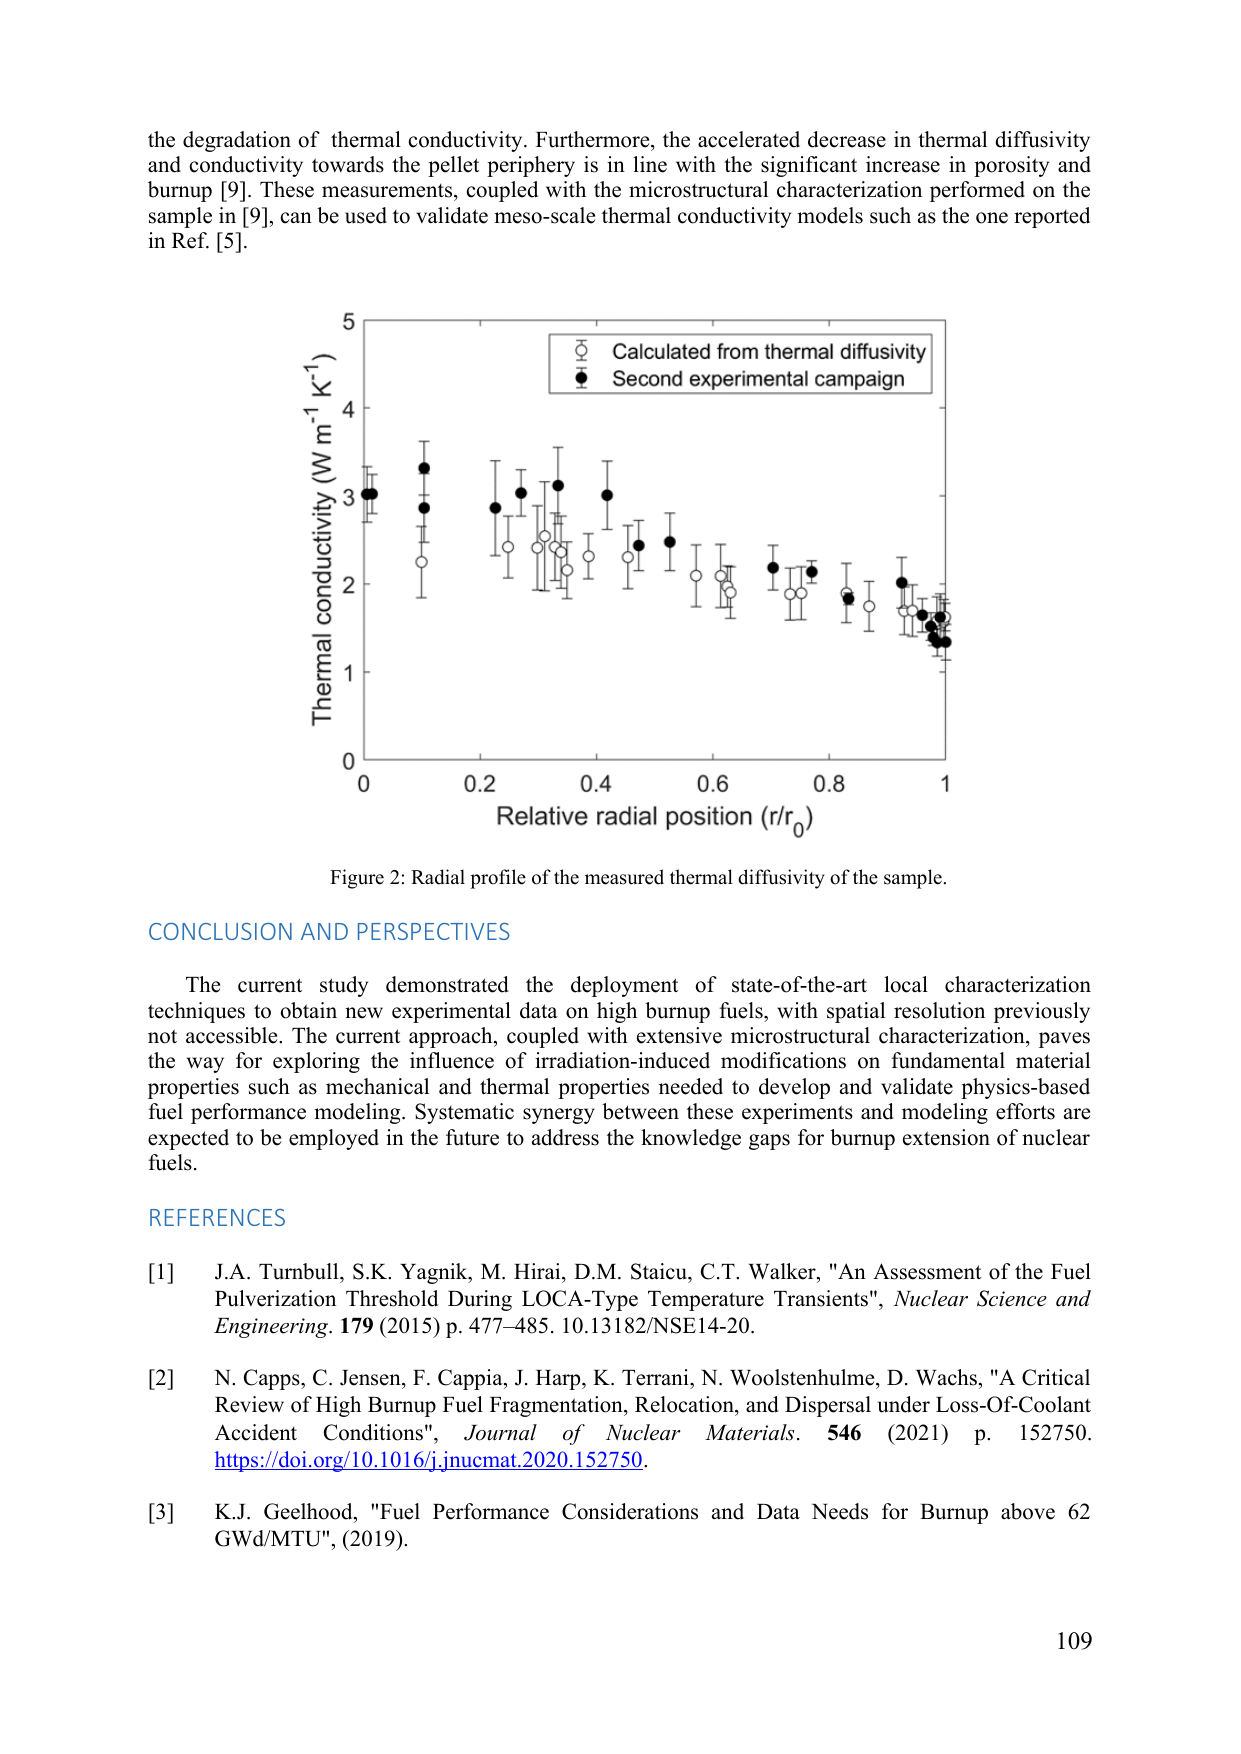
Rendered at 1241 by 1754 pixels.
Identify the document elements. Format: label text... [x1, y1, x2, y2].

text [2] N. Capps, C. Jensen, F. Cappia, J. Harp, K. Terrani, N. Woolstenhulme, D. Wachs, "A Critical Review of High Burnup Fuel Fragmentation, Relocation, and Dispersal under Loss-Of-Coolant Accident Conditions", Journal of Nuclear Materials. 546 (2021) p. 152750. https://doi.org/10.1016/j.jnucmat.2020.152750. [148, 1365, 1092, 1472]
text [148, 127, 1092, 254]
subtitle Conclusion and perspectives [148, 914, 1092, 947]
text The current study demonstrated the deployment of state-of-the-art local characterization techniques to obtain new experimental data on high burnup fuels, with spatial resolution previously not accessible. The current approach, coupled with extensive microstructural characterization, paves the way for exploring the influence of irradiation-induced modifications on fundamental material properties such as mechanical and thermal properties needed to develop and validate physics-based fuel performance modeling. Systematic synergy between these experiments and modeling efforts are expected to be employed in the future to address the knowledge gaps for burnup extension of nuclear fuels. [148, 972, 1092, 1176]
text [3] K.J. Geelhood, "Fuel Performance Considerations and Data Needs for Burnup above 62 GWd/MTU", (2019). [148, 1499, 1092, 1552]
picture [266, 278, 1017, 842]
subtitle References [148, 1201, 1092, 1234]
text Figure 2: Radial profile of the measured thermal diffusivity of the sample. [148, 866, 1092, 889]
text [1] J.A. Turnbull, S.K. Yagnik, M. Hirai, D.M. Staicu, C.T. Walker, "An Assessment of the Fuel Pulverization Threshold During LOCA-Type Temperature Transients", Nuclear Science and Engineering. 179 (2015) p. 477–485. 10.13182/NSE14-20. [148, 1259, 1092, 1338]
